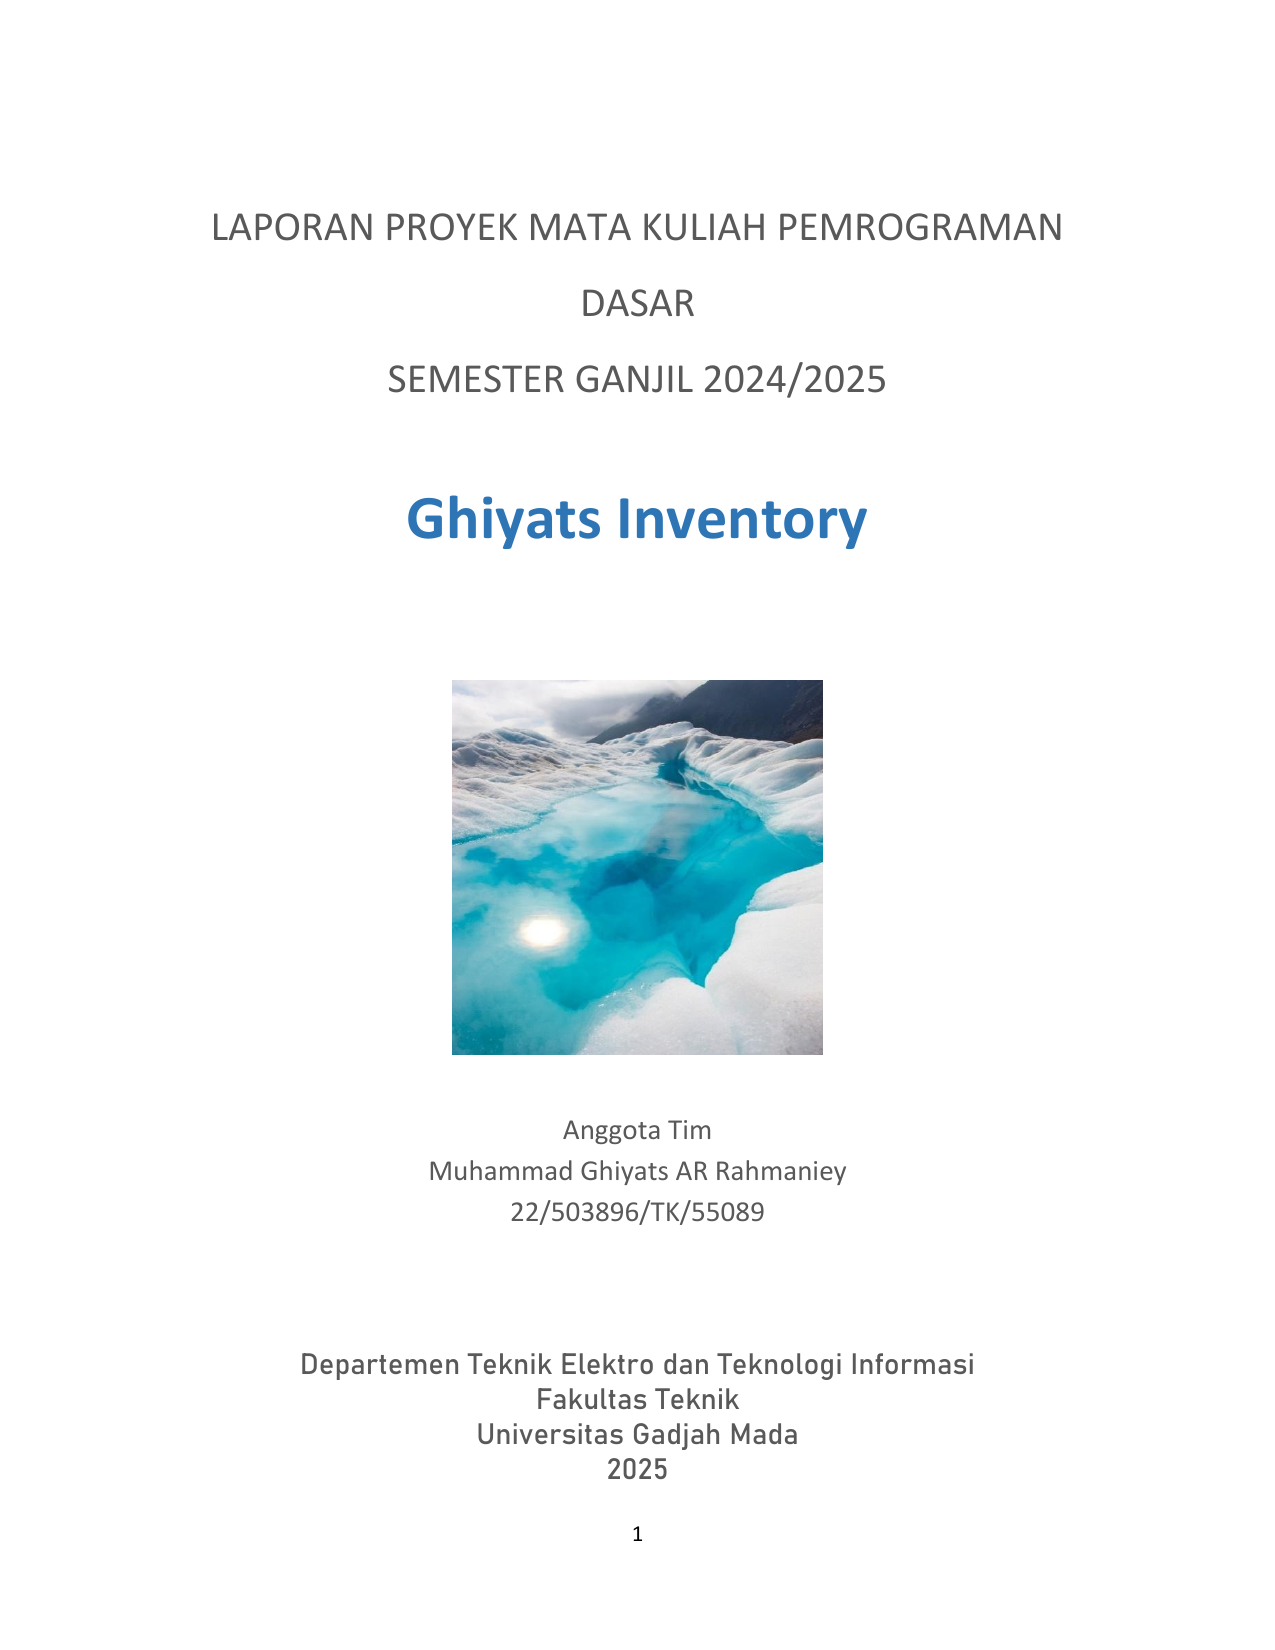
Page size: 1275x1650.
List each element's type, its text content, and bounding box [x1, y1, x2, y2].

picture [452, 680, 823, 1055]
text Muhammad Ghiyats AR Rahmaniey [150, 1152, 1125, 1188]
title Ghiyats Inventory [150, 478, 1125, 554]
text Anggota Tim [150, 1111, 1125, 1147]
text 2025 [150, 1451, 1125, 1486]
text Universitas Gadjah Mada [150, 1416, 1125, 1451]
text Departemen Teknik Elektro dan Teknologi Informasi [150, 1346, 1125, 1381]
subtitle LAPORAN PROYEK MATA KULIAH PEMROGRAMAN DASAR [150, 199, 1125, 327]
subtitle SEMESTER GANJIL 2024/2025 [150, 352, 1125, 403]
text 22/503896/TK/55089 [150, 1193, 1125, 1228]
text Fakultas Teknik [150, 1381, 1125, 1416]
